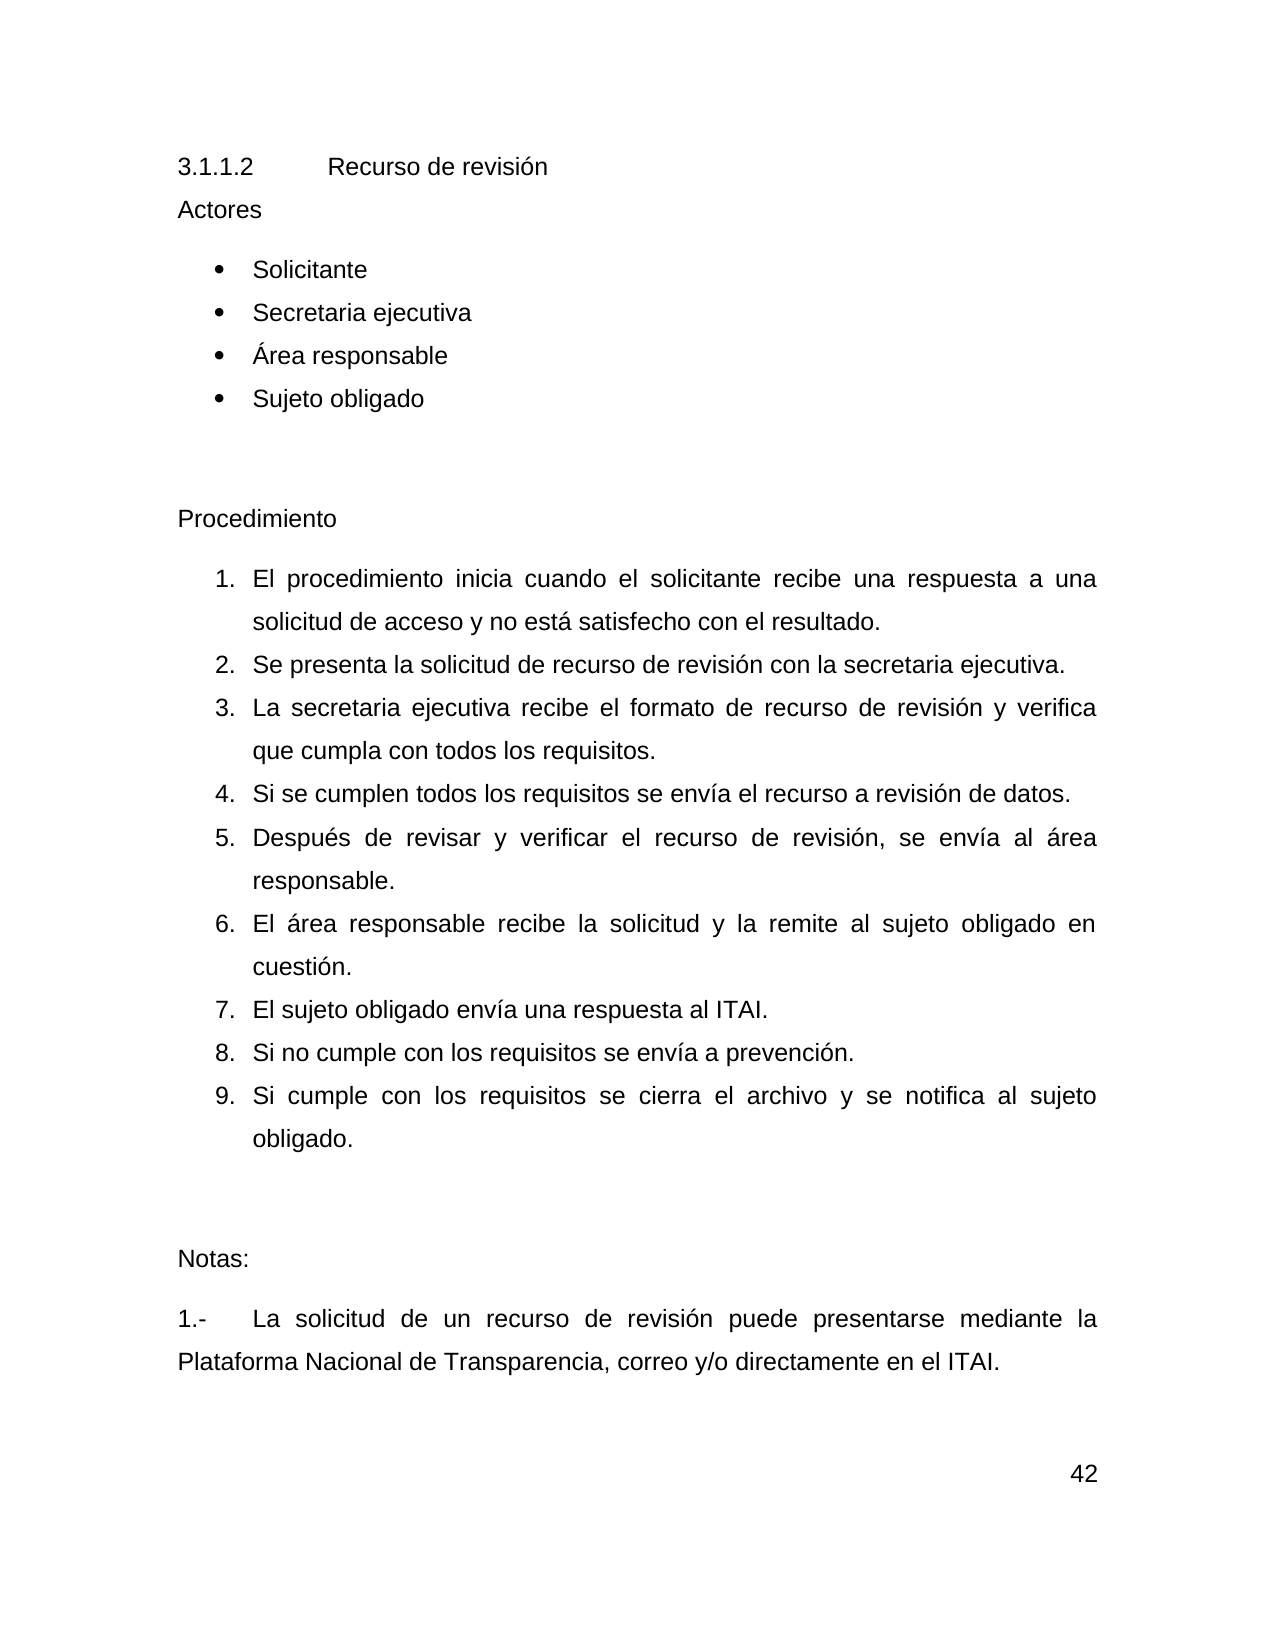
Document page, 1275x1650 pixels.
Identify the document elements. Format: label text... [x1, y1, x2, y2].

text 1.- La solicitud de un recurso de revisión puede presentarse mediante la Plataforma Nacional de Transparencia, correo y/o directamente en el ITAI. [177, 1304, 1098, 1376]
list Si cumple con los requisitos se cierra el archivo y se notifica al sujeto obligado. [215, 1081, 1098, 1153]
list El sujeto obligado envía una respuesta al ITAI. [215, 995, 1098, 1024]
text Procedimiento [177, 504, 1098, 533]
list El procedimiento inicia cuando el solicitante recibe una respuesta a una solicitud de acceso y no está satisfecho con el resultado. [215, 564, 1098, 636]
list La secretaria ejecutiva recibe el formato de recurso de revisión y verifica que cumpla con todos los requisitos. [215, 693, 1098, 765]
text Notas: [177, 1244, 1098, 1273]
list El área responsable recibe la solicitud y la remite al sujeto obligado en cuestión. [215, 909, 1098, 981]
subtitle 3.1.1.2 Recurso de revisión [177, 152, 1098, 181]
text Actores [177, 195, 1098, 224]
list Si no cumple con los requisitos se envía a prevención. [215, 1038, 1098, 1067]
list Si se cumplen todos los requisitos se envía el recurso a revisión de datos. [215, 779, 1098, 808]
list Solicitante [215, 255, 1098, 283]
list Sujeto obligado [215, 384, 1098, 413]
list Área responsable [215, 341, 1098, 370]
list Se presenta la solicitud de recurso de revisión con la secretaria ejecutiva. [215, 650, 1098, 679]
list Secretaria ejecutiva [215, 298, 1098, 327]
list Después de revisar y verificar el recurso de revisión, se envía al área responsable. [215, 823, 1098, 894]
